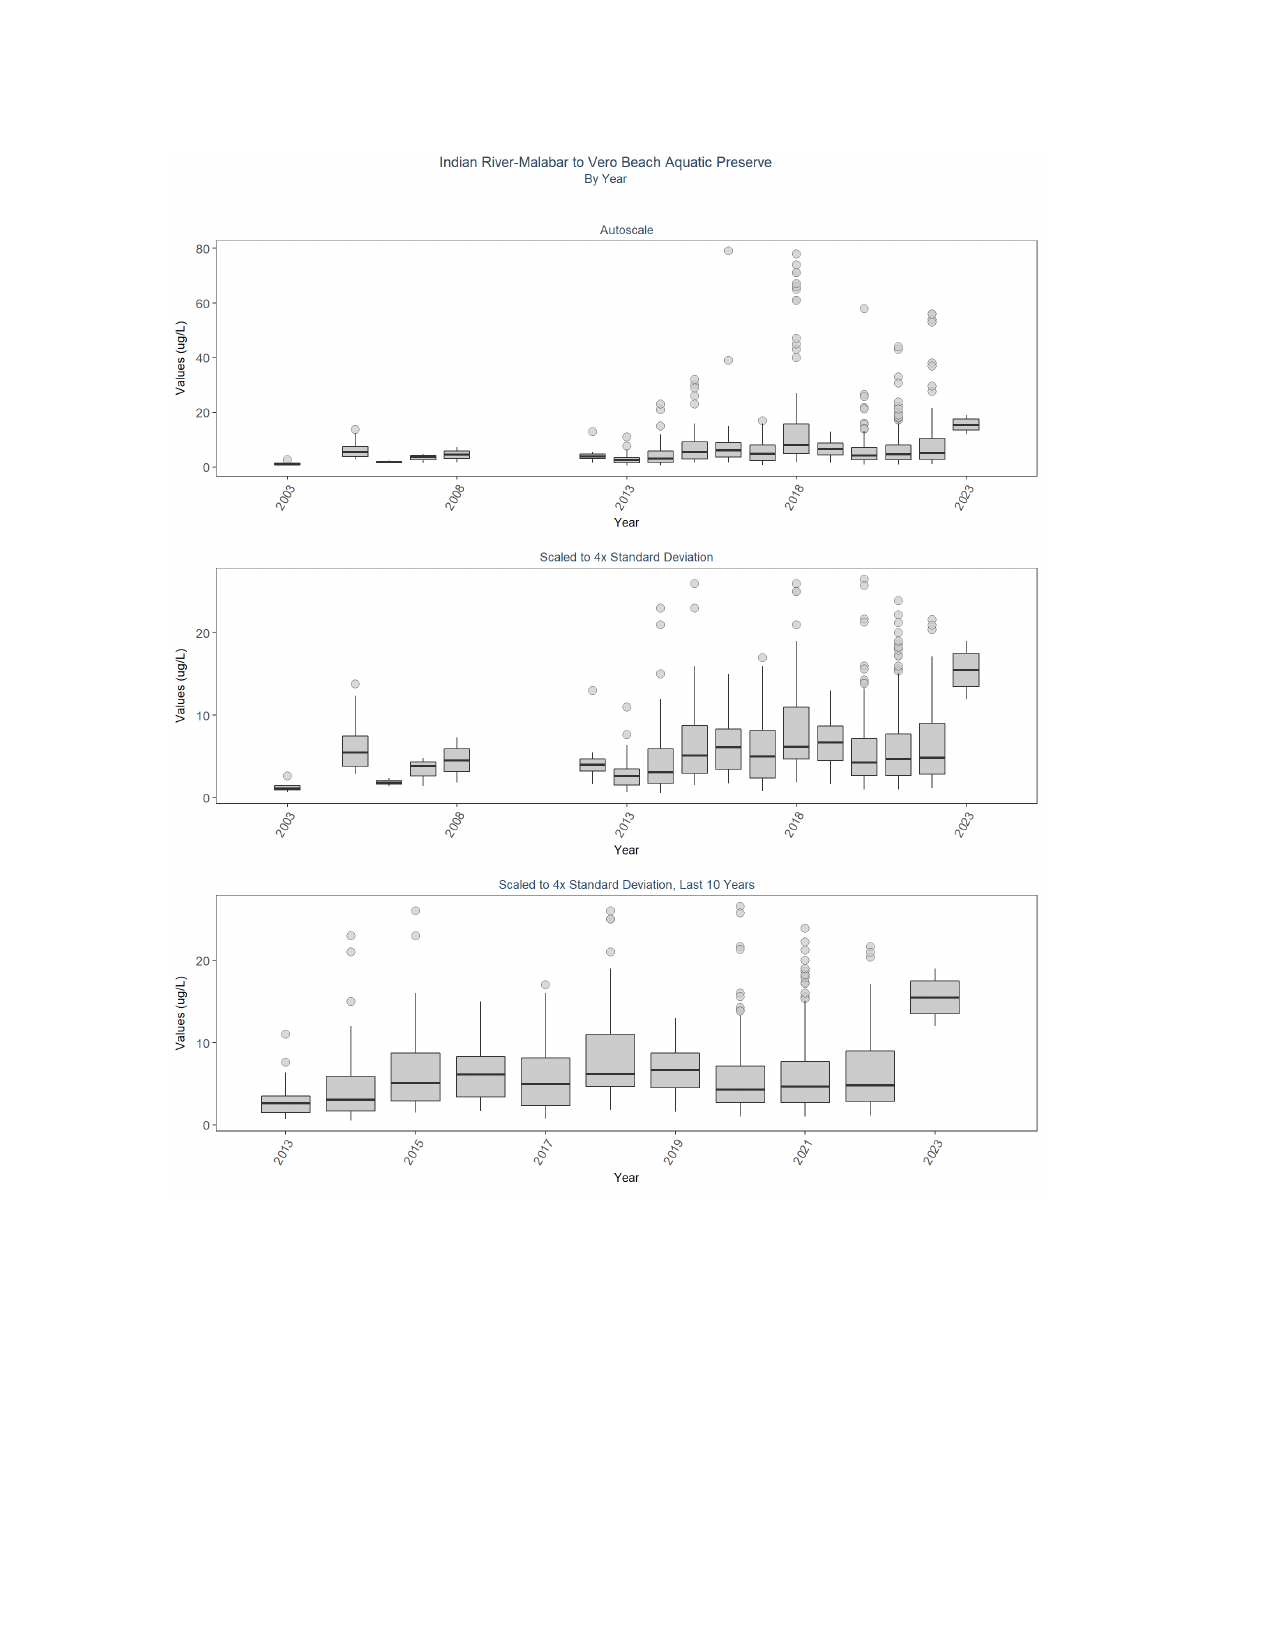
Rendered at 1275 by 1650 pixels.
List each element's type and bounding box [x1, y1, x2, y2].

picture [168, 150, 1044, 1200]
